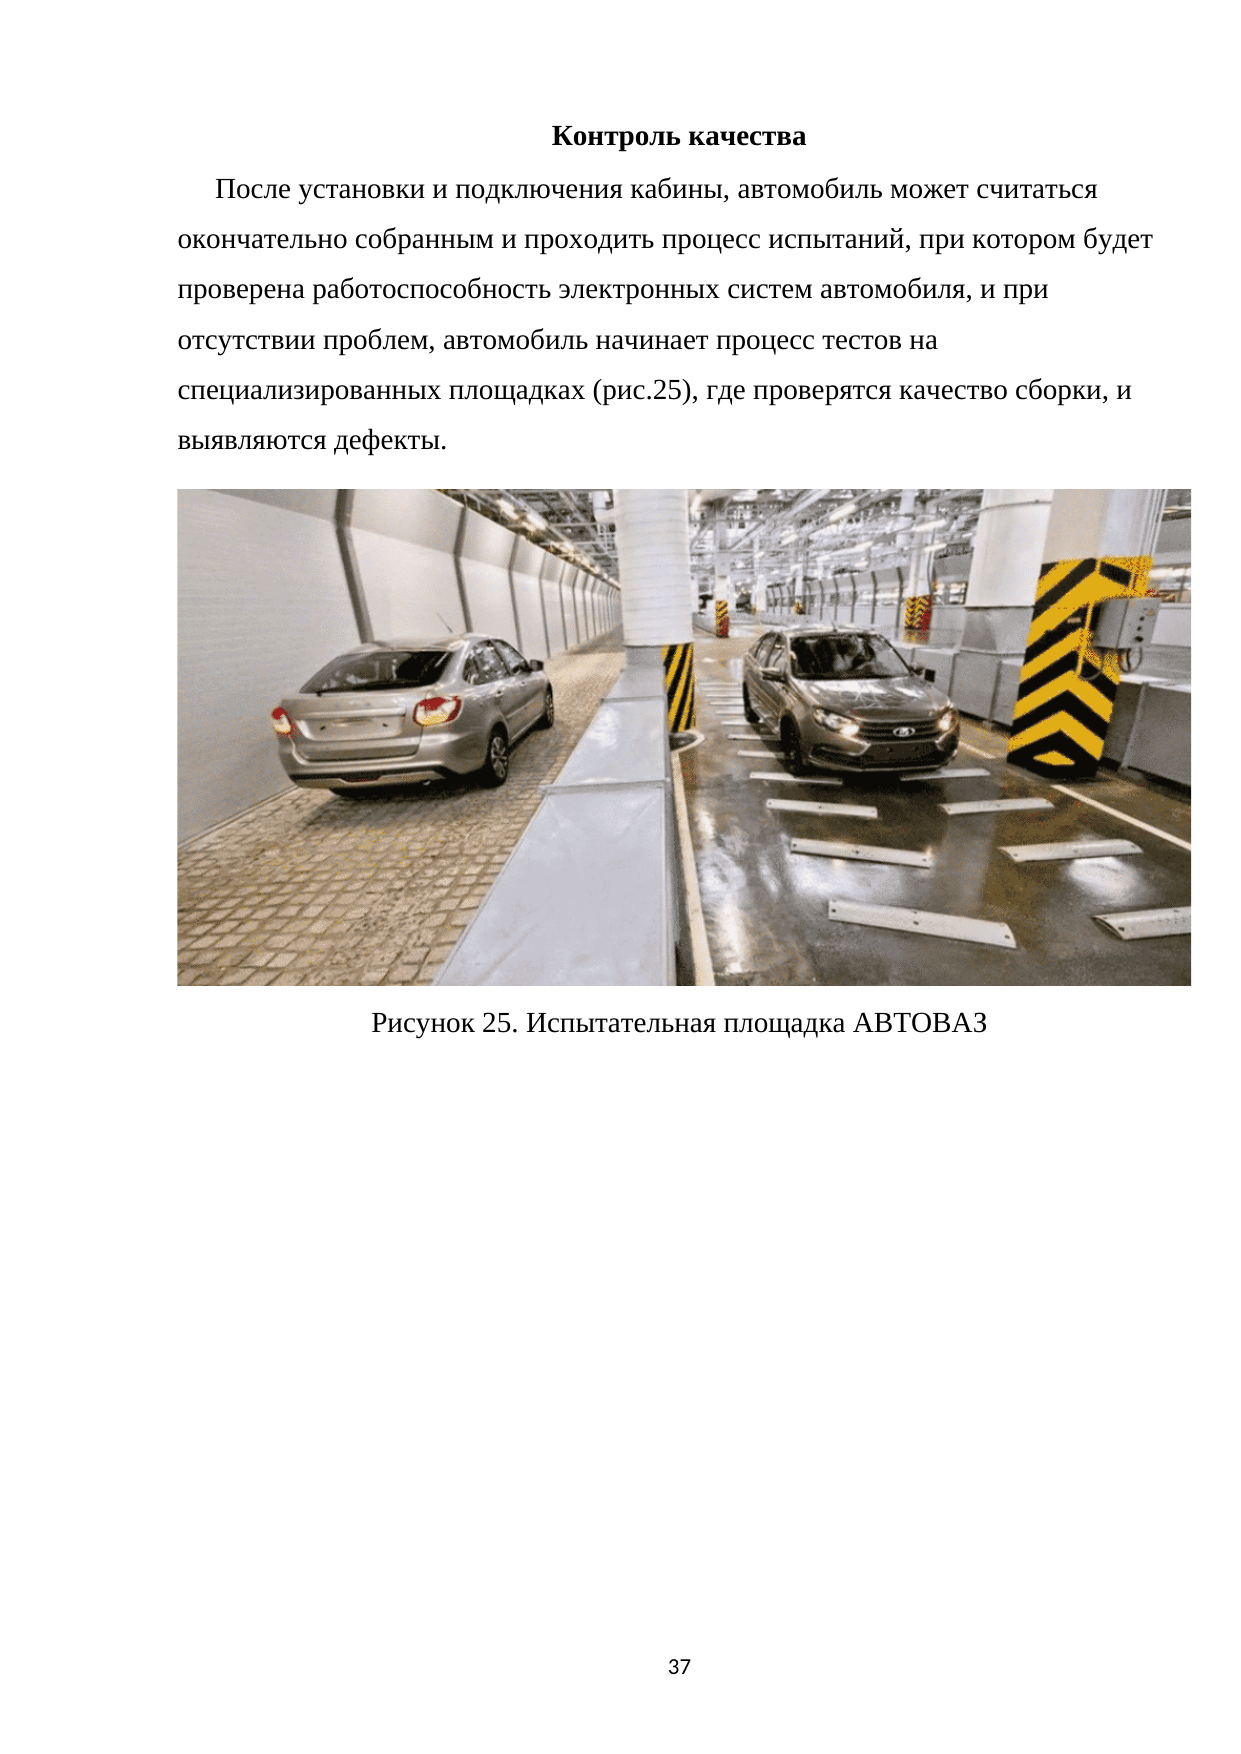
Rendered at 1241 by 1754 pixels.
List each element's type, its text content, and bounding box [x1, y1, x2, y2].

picture [177, 489, 1192, 986]
text Рисунок 25. Испытательная площадка АВТОВАЗ [177, 1005, 1181, 1038]
text После установки и подключения кабины, автомобиль может считаться окончательно собранным и проходить процесс испытаний, при котором будет проверена работоспособность электронных систем автомобиля, и при отсутствии проблем, автомобиль начинает процесс тестов на специализированных площадках (рис.25), где проверятся качество сборки, и выявляются дефекты. [177, 171, 1181, 456]
text Контроль качества [177, 118, 1181, 152]
